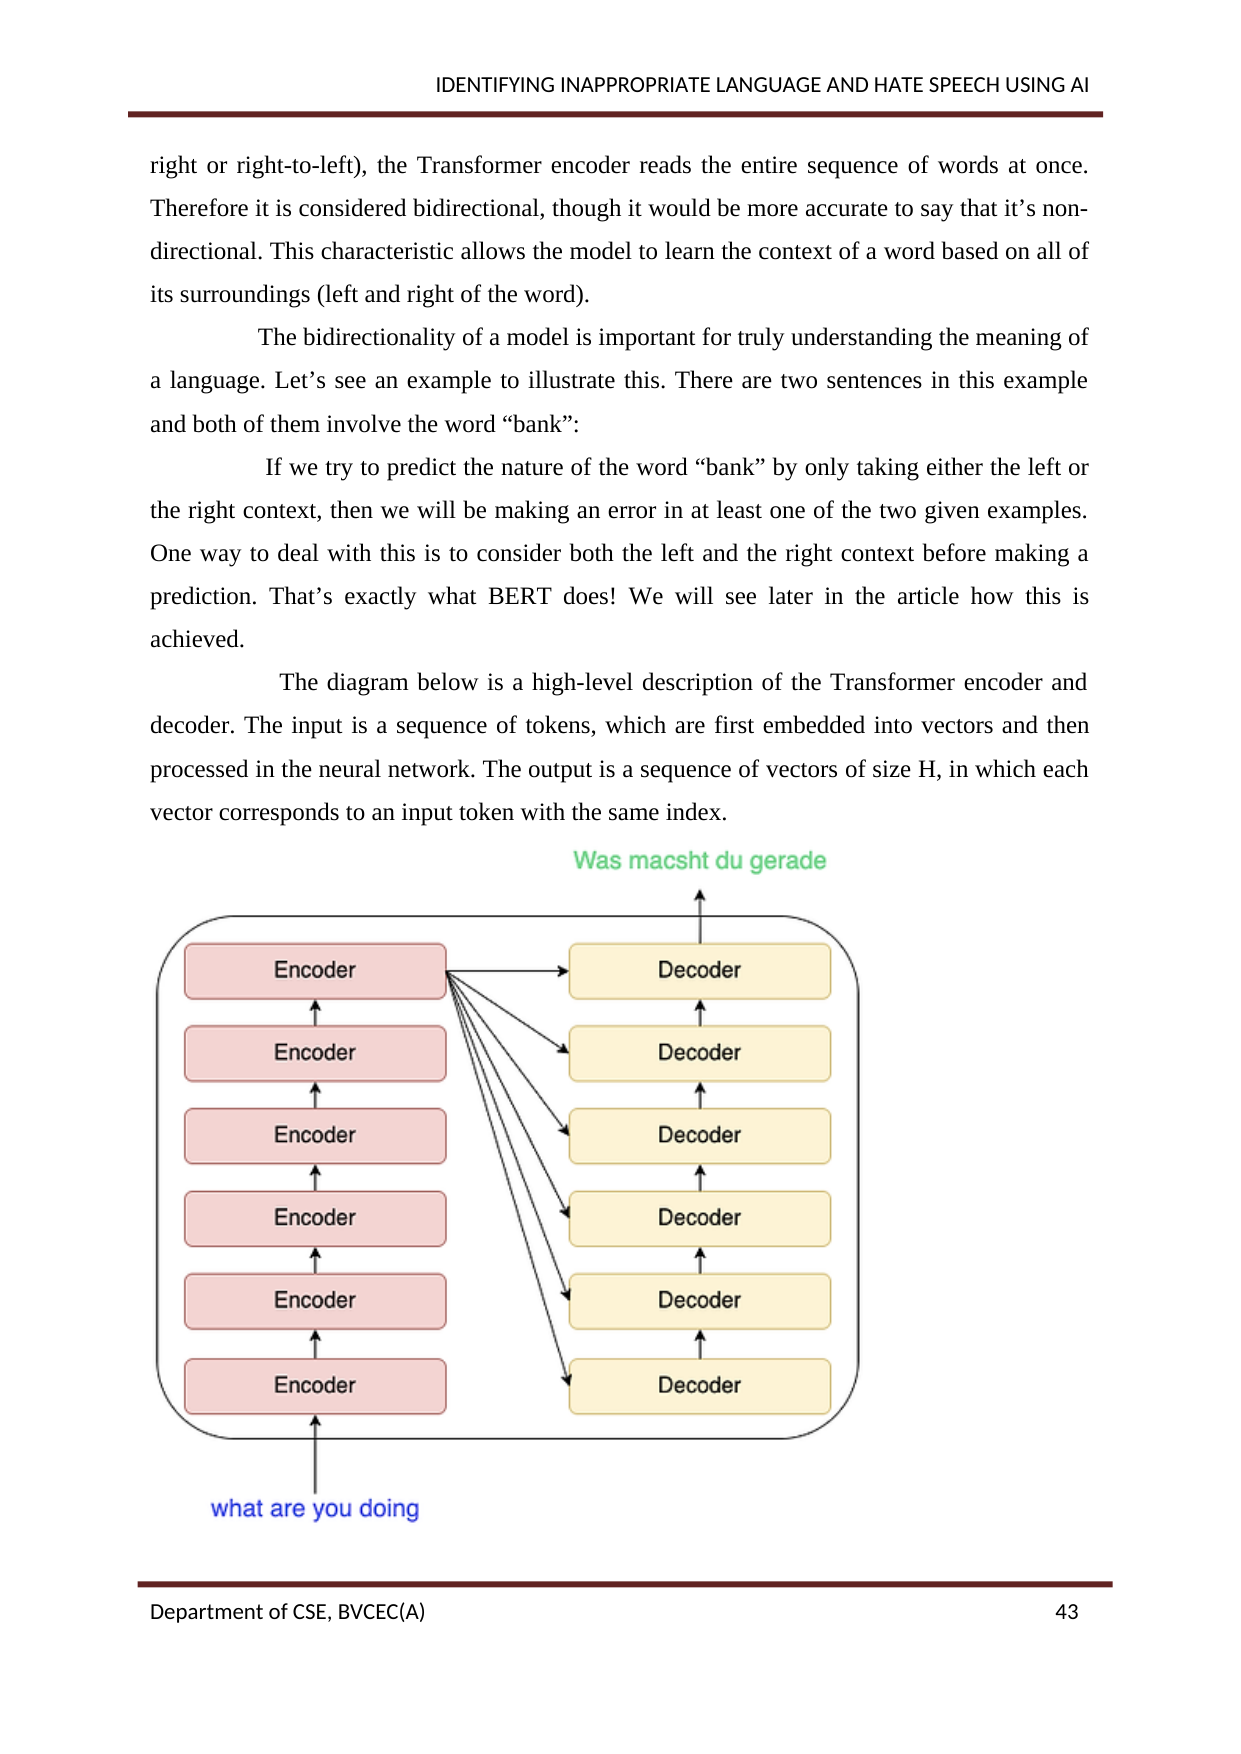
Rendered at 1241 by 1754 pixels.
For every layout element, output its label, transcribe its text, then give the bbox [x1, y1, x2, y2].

picture [150, 840, 866, 1529]
text The bidirectionality of a model is important for truly understanding the meaning of a language. Let’s see an example to illustrate this. There are two sentences in this example and both of them involve the word “bank”: [150, 322, 1090, 437]
text If we try to predict the nature of the word “bank” by only taking either the left or the right context, then we will be making an error in at least one of the two given examples. One way to deal with this is to consider both the left and the right context before making a prediction. That’s exactly what BERT does! We will see later in the article how this is achieved. [150, 452, 1090, 653]
text The diagram below is a high-level description of the Transformer encoder and decoder. The input is a sequence of tokens, which are first embedded into vectors and then processed in the neural network. The output is a sequence of vectors of size H, in which each vector corresponds to an input token with the same index. [150, 667, 1090, 826]
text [150, 150, 1090, 308]
